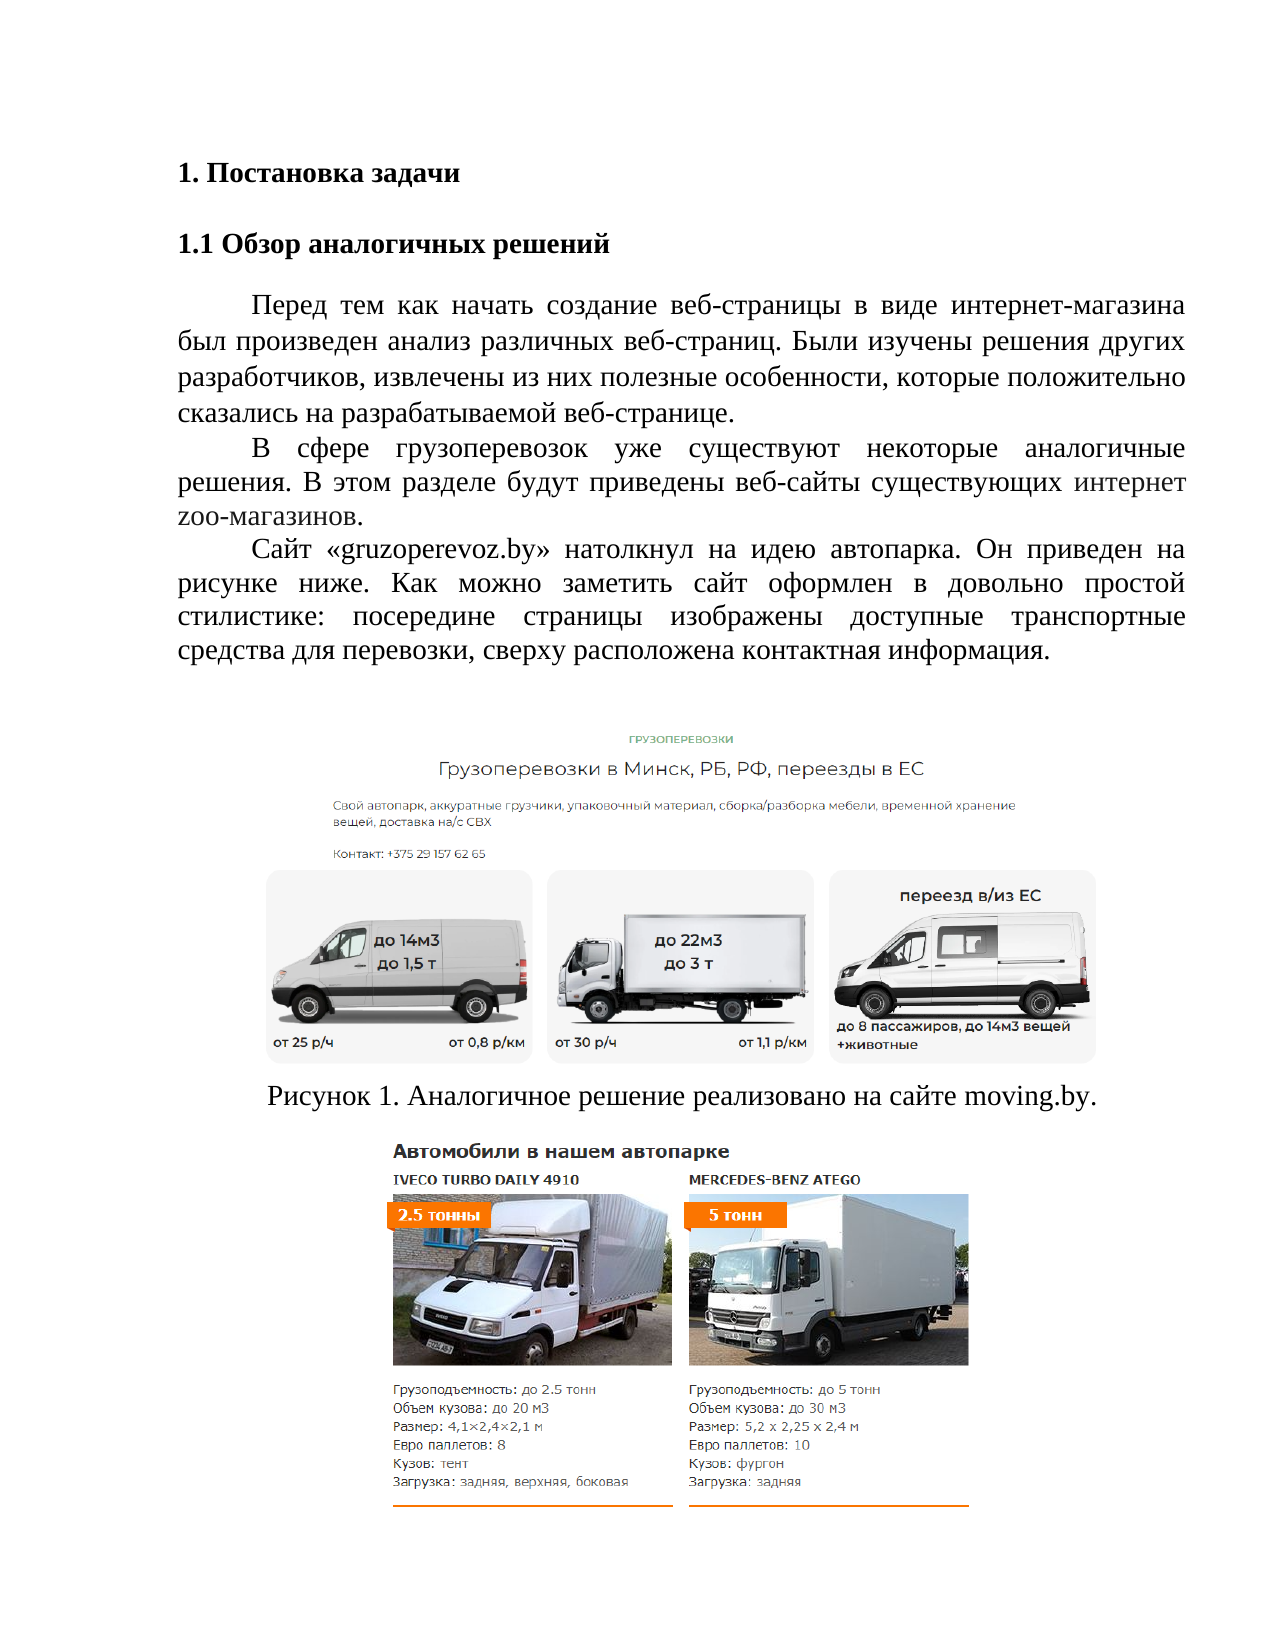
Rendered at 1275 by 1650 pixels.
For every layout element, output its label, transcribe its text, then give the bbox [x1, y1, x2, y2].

picture [251, 702, 1098, 1066]
text Перед тем как начать создание веб-страницы в виде интернет-магазина был произведен анализ различных веб-страниц. Были изучены решения других разработчиков, извлечены из них полезные особенности, которые положительно сказались на разрабатываемой веб-странице. [177, 287, 1186, 428]
picture [383, 1136, 980, 1510]
text Сайт «gruzoperevoz.by» натолкнул на идею автопарка. Он приведен на рисунке ниже. Как можно заметить сайт оформлен в довольно простой стилистике: посередине страницы изображены доступные транспортные средства для перевозки, сверху расположена контактная информация. [177, 531, 1186, 665]
text Рисунок 1. Аналогичное решение реализовано на сайте moving.by. [177, 1078, 1186, 1111]
text В сфере грузоперевозок уже существуют некоторые аналогичные решения. В этом разделе будут приведены веб-сайты существующих интернет zoo-магазинов. [177, 431, 1186, 531]
text 1. Постановка задачи [177, 156, 1186, 189]
text 1.1 Обзор аналогичных решений [177, 227, 1186, 260]
